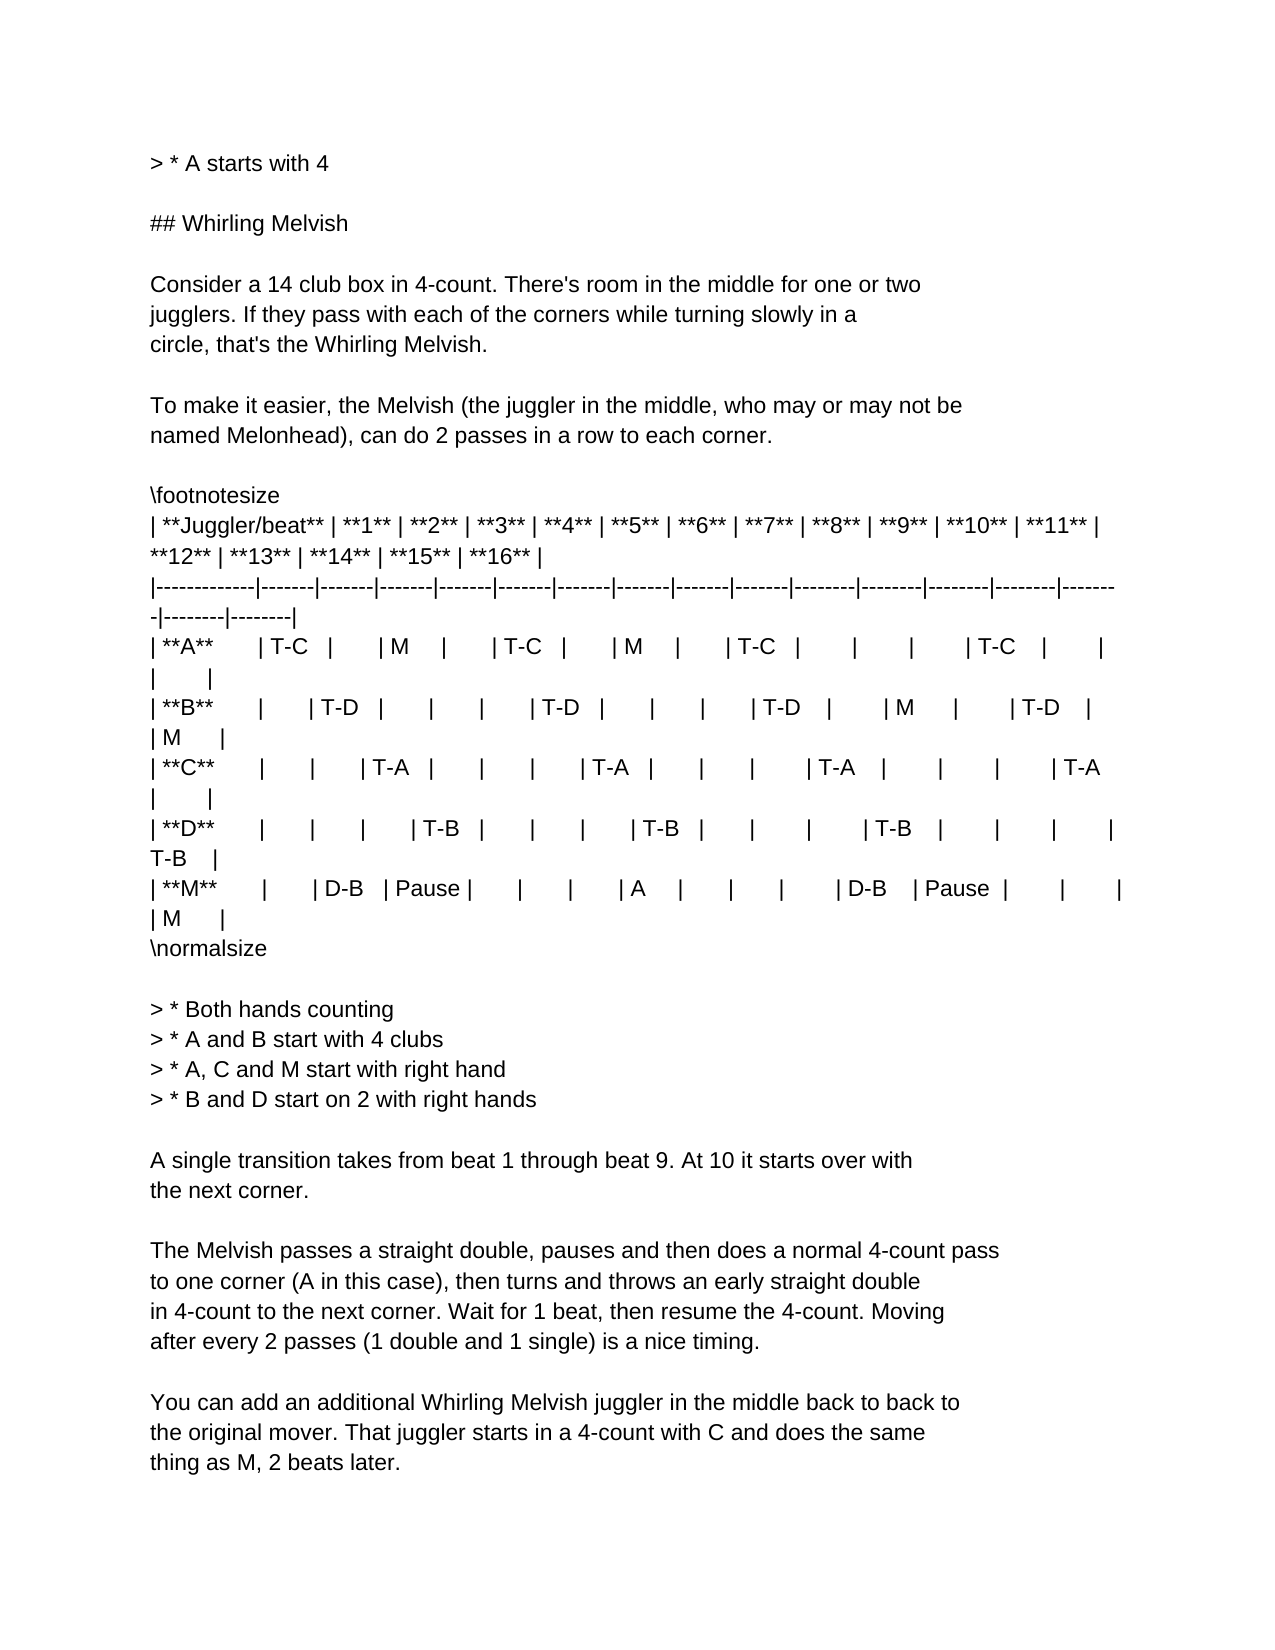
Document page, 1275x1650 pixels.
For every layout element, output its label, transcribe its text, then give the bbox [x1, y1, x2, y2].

text in 4-count to the next corner. Wait for 1 beat, then resume the 4-count. Moving [150, 1298, 1125, 1324]
text | **Juggler/beat** | **1** | **2** | **3** | **4** | **5** | **6** | **7** | **8** | **9** | **10** | **11** | **12** | **13** | **14** | **15** | **16** | [150, 512, 1125, 569]
text | **A** | T-C | | M | | T-C | | M | | T-C | | | | T-C | | | | [150, 633, 1125, 690]
text | **B** | | T-D | | | | T-D | | | | T-D | | M | | T-D | | M | [150, 694, 1125, 750]
text > * A starts with 4 [150, 150, 1125, 176]
text ## Whirling Melvish [150, 210, 1125, 237]
text after every 2 passes (1 double and 1 single) is a nice timing. [150, 1328, 1125, 1354]
text to one corner (A in this case), then turns and throws an early straight double [150, 1268, 1125, 1294]
text > * Both hands counting [150, 996, 1125, 1022]
text > * A and B start with 4 clubs [150, 1026, 1125, 1052]
text To make it easier, the Melvish (the juggler in the middle, who may or may not be [150, 392, 1125, 418]
text | **D** | | | | T-B | | | | T-B | | | | T-B | | | | T-B | [150, 814, 1125, 871]
text Consider a 14 club box in 4-count. There's room in the middle for one or two [150, 271, 1125, 297]
text > * A, C and M start with right hand [150, 1056, 1125, 1083]
text | **C** | | | T-A | | | | T-A | | | | T-A | | | | T-A | | [150, 754, 1125, 811]
text jugglers. If they pass with each of the corners while turning slowly in a [150, 301, 1125, 327]
text the next corner. [150, 1177, 1125, 1203]
text > * B and D start on 2 with right hands [150, 1086, 1125, 1113]
text named Melonhead), can do 2 passes in a row to each corner. [150, 422, 1125, 448]
text A single transition takes from beat 1 through beat 9. At 10 it starts over with [150, 1147, 1125, 1173]
text \footnotesize [150, 482, 1125, 509]
text thing as M, 2 beats later. [150, 1449, 1125, 1475]
text \normalsize [150, 935, 1125, 962]
text The Melvish passes a straight double, pauses and then does a normal 4-count pass [150, 1237, 1125, 1264]
text | **M** | | D-B | Pause | | | | A | | | | D-B | Pause | | | | M | [150, 875, 1125, 932]
text |-------------|-------|-------|-------|-------|-------|-------|-------|-------|-------|--------|--------|--------|--------|--------|--------|--------| [150, 573, 1125, 629]
text You can add an additional Whirling Melvish juggler in the middle back to back to [150, 1388, 1125, 1415]
text circle, that's the Whirling Melvish. [150, 331, 1125, 358]
text the original mover. That juggler starts in a 4-count with C and does the same [150, 1419, 1125, 1445]
